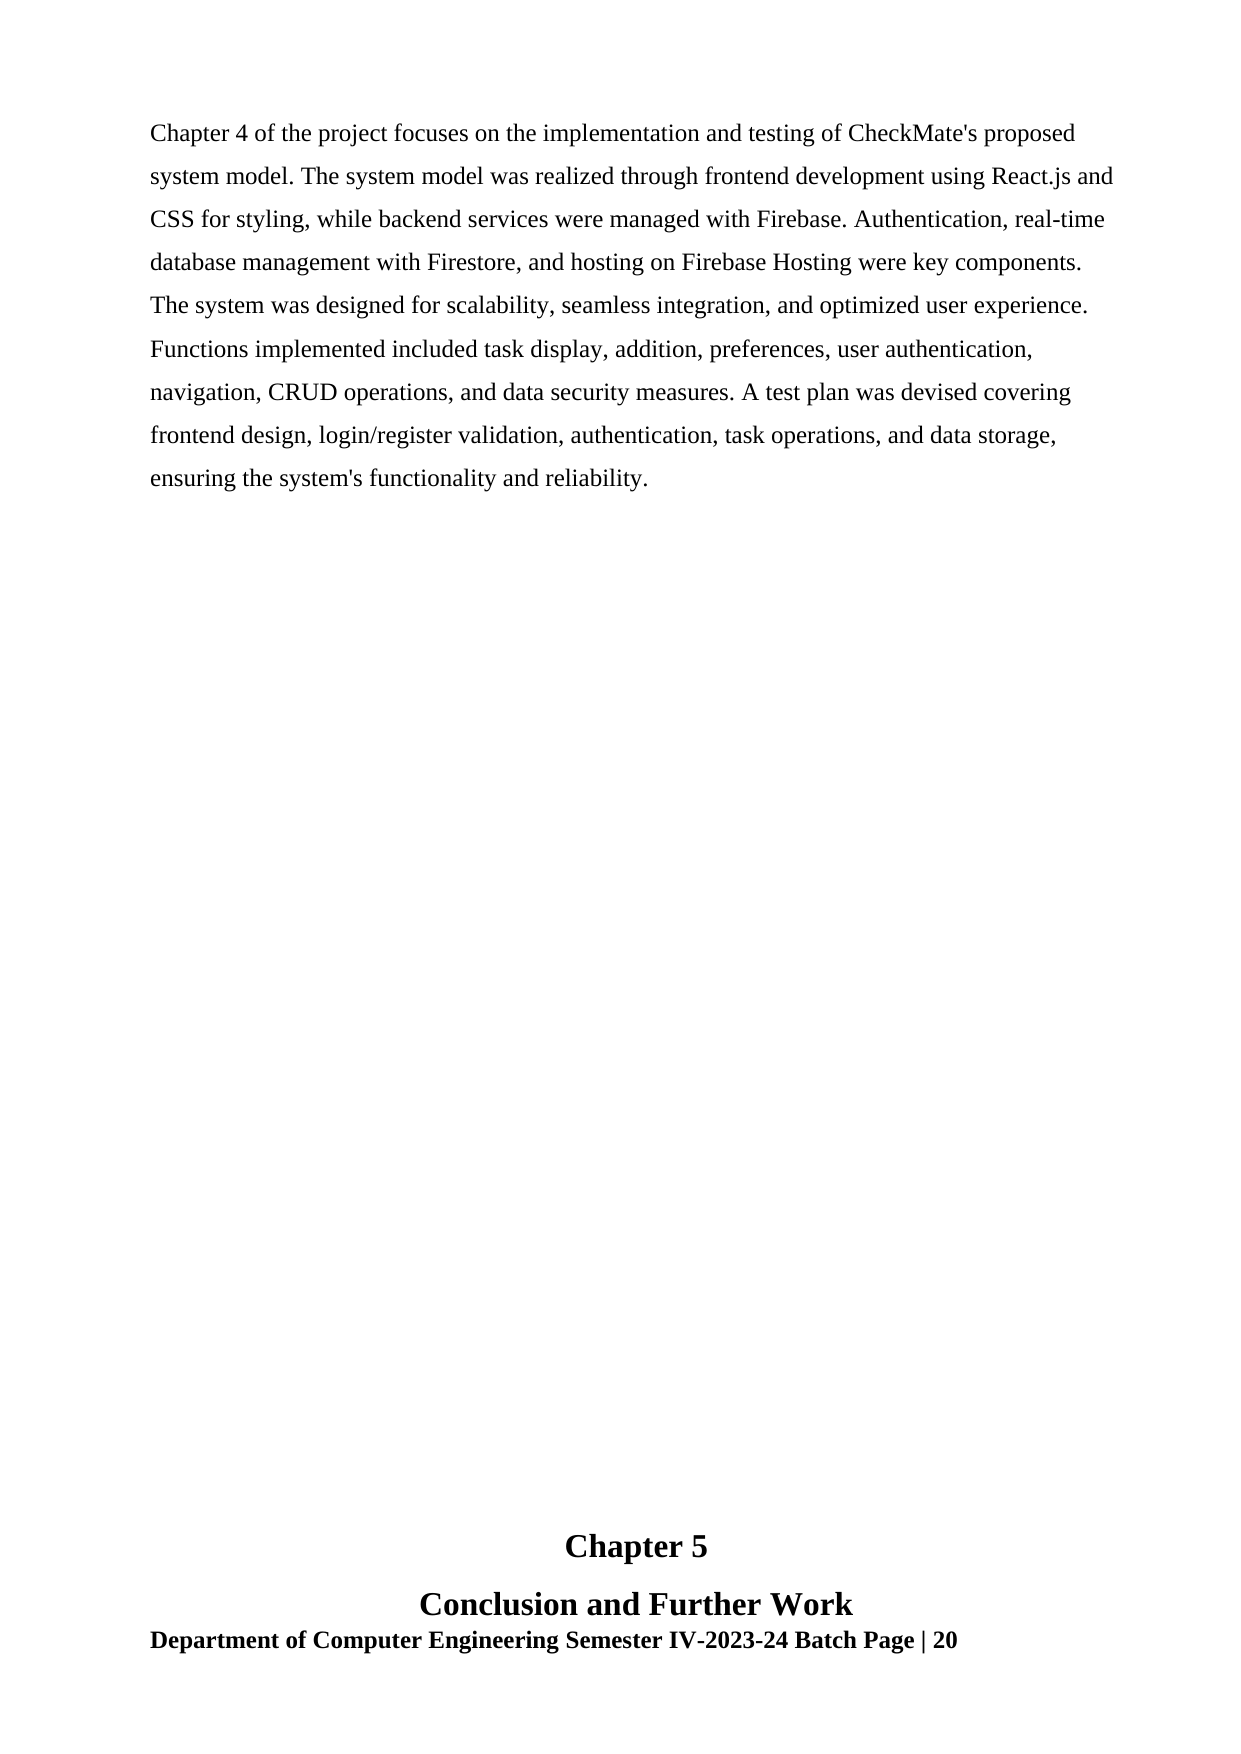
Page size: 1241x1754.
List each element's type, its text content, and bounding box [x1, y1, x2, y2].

text Chapter 5 [150, 1526, 1122, 1564]
text Conclusion and Further Work [150, 1584, 1122, 1622]
text Chapter 4 of the project focuses on the implementation and testing of CheckMate's proposed system model. The system model was realized through frontend development using React.js and CSS for styling, while backend services were managed with Firebase. Authentication, real-time database management with Firestore, and hosting on Firebase Hosting were key components. The system was designed for scalability, seamless integration, and optimized user experience. Functions implemented included task display, addition, preferences, user authentication, navigation, CRUD operations, and data security measures. A test plan was devised covering frontend design, login/register validation, authentication, task operations, and data storage, ensuring the system's functionality and reliability. [150, 118, 1122, 492]
